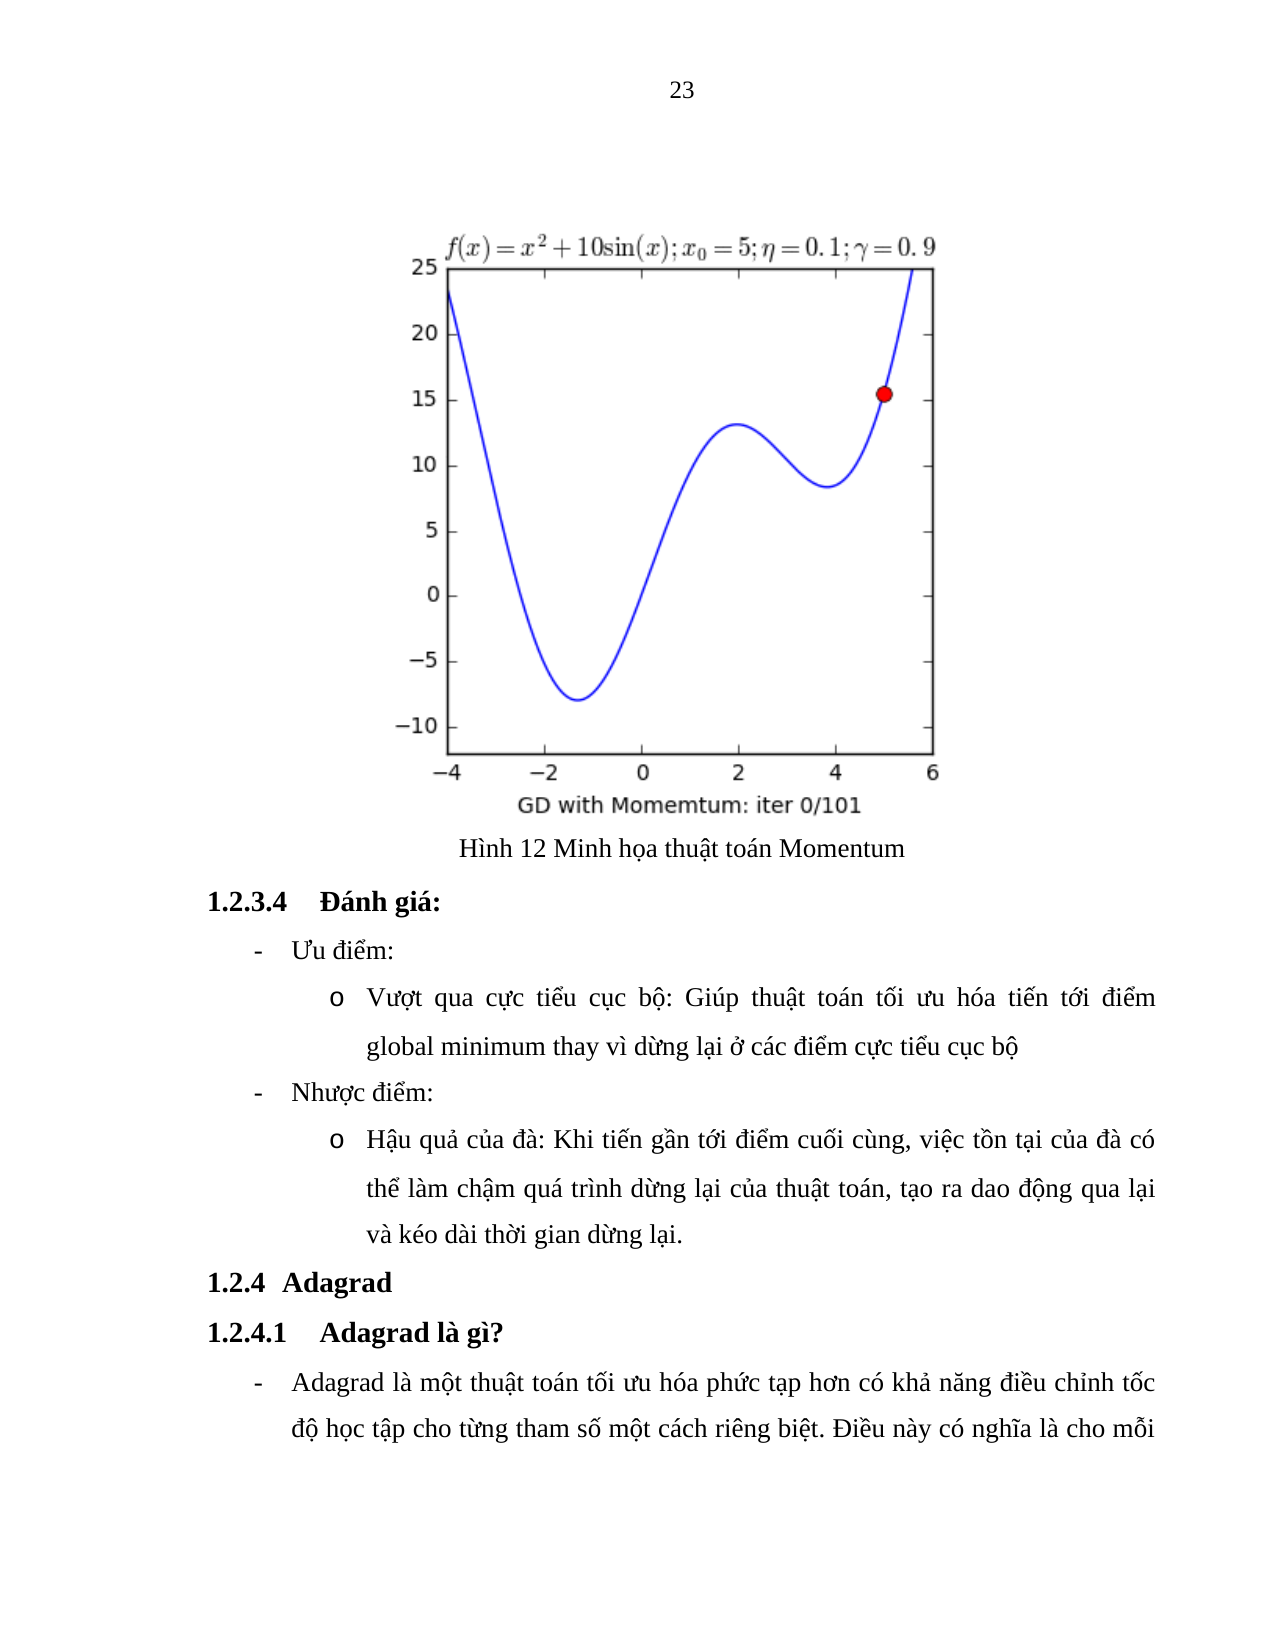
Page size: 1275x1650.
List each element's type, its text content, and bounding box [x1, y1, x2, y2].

list Adagrad là gì? [207, 1316, 1157, 1349]
list Hậu quả của đà: Khi tiến gần tới điểm cuối cùng, việc tồn tại của đà có thể làm chậm quá trình dừng lại của thuật toán, tạo ra dao động qua lại và kéo dài thời gian dừng lại. [329, 1123, 1157, 1250]
list Vượt qua cực tiểu cục bộ: Giúp thuật toán tối ưu hóa tiến tới điểm global minimum thay vì dừng lại ở các điểm cực tiểu cục bộ [329, 981, 1157, 1061]
list Ưu điểm: [254, 934, 1157, 965]
list Nhược điểm: [254, 1076, 1157, 1107]
list Adagrad [207, 1265, 1157, 1299]
picture [369, 206, 995, 832]
list Đánh giá: [207, 884, 1157, 917]
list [254, 1366, 1157, 1444]
